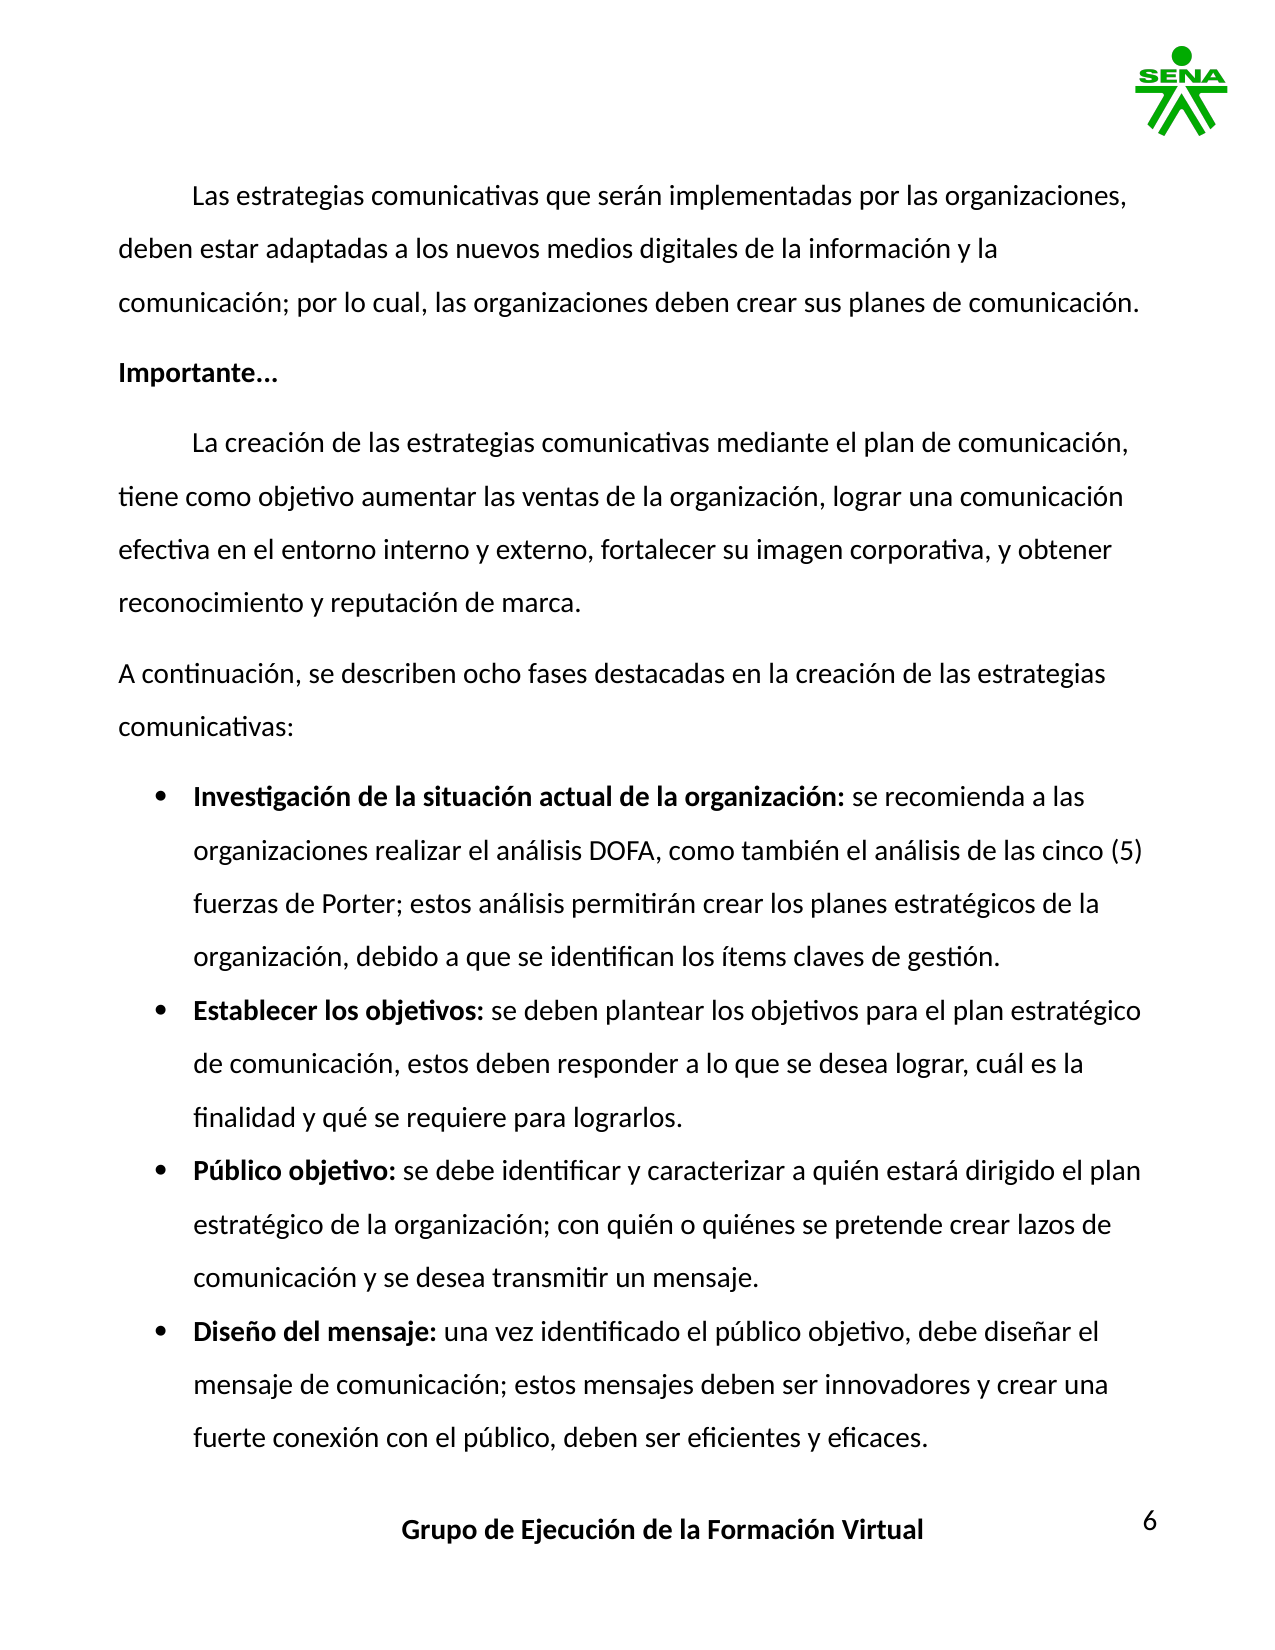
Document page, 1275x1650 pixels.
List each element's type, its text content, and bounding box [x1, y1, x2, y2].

list Investigación de la situación actual de la organización: se recomienda a las organizaciones realizar el análisis DOFA, como también el análisis de las cinco (5) fuerzas de Porter; estos análisis permitirán crear los planes estratégicos de la organización, debido a que se identifican los ítems claves de gestión. [156, 778, 1157, 974]
picture [1135, 46, 1228, 136]
list Diseño del mensaje: una vez identificado el público objetivo, debe diseñar el mensaje de comunicación; estos mensajes deben ser innovadores y crear una fuerte conexión con el público, deben ser eficientes y eficaces. [156, 1313, 1157, 1455]
text Importante... [118, 354, 1157, 390]
text La creación de las estrategias comunicativas mediante el plan de comunicación, tiene como objetivo aumentar las ventas de la organización, lograr una comunicación efectiva en el entorno interno y externo, fortalecer su imagen corporativa, y obtener reconocimiento y reputación de marca. [118, 424, 1157, 620]
list Público objetivo: se debe identificar y caracterizar a quién estará dirigido el plan estratégico de la organización; con quién o quiénes se pretende crear lazos de comunicación y se desea transmitir un mensaje. [156, 1152, 1157, 1295]
list Establecer los objetivos: se deben plantear los objetivos para el plan estratégico de comunicación, estos deben responder a lo que se desea lograr, cuál es la finalidad y qué se requiere para lograrlos. [156, 992, 1157, 1134]
text Las estrategias comunicativas que serán implementadas por las organizaciones, deben estar adaptadas a los nuevos medios digitales de la información y la comunicación; por lo cual, las organizaciones deben crear sus planes de comunicación. [118, 177, 1157, 320]
text A continuación, se describen ocho fases destacadas en la creación de las estrategias comunicativas: [118, 655, 1157, 744]
